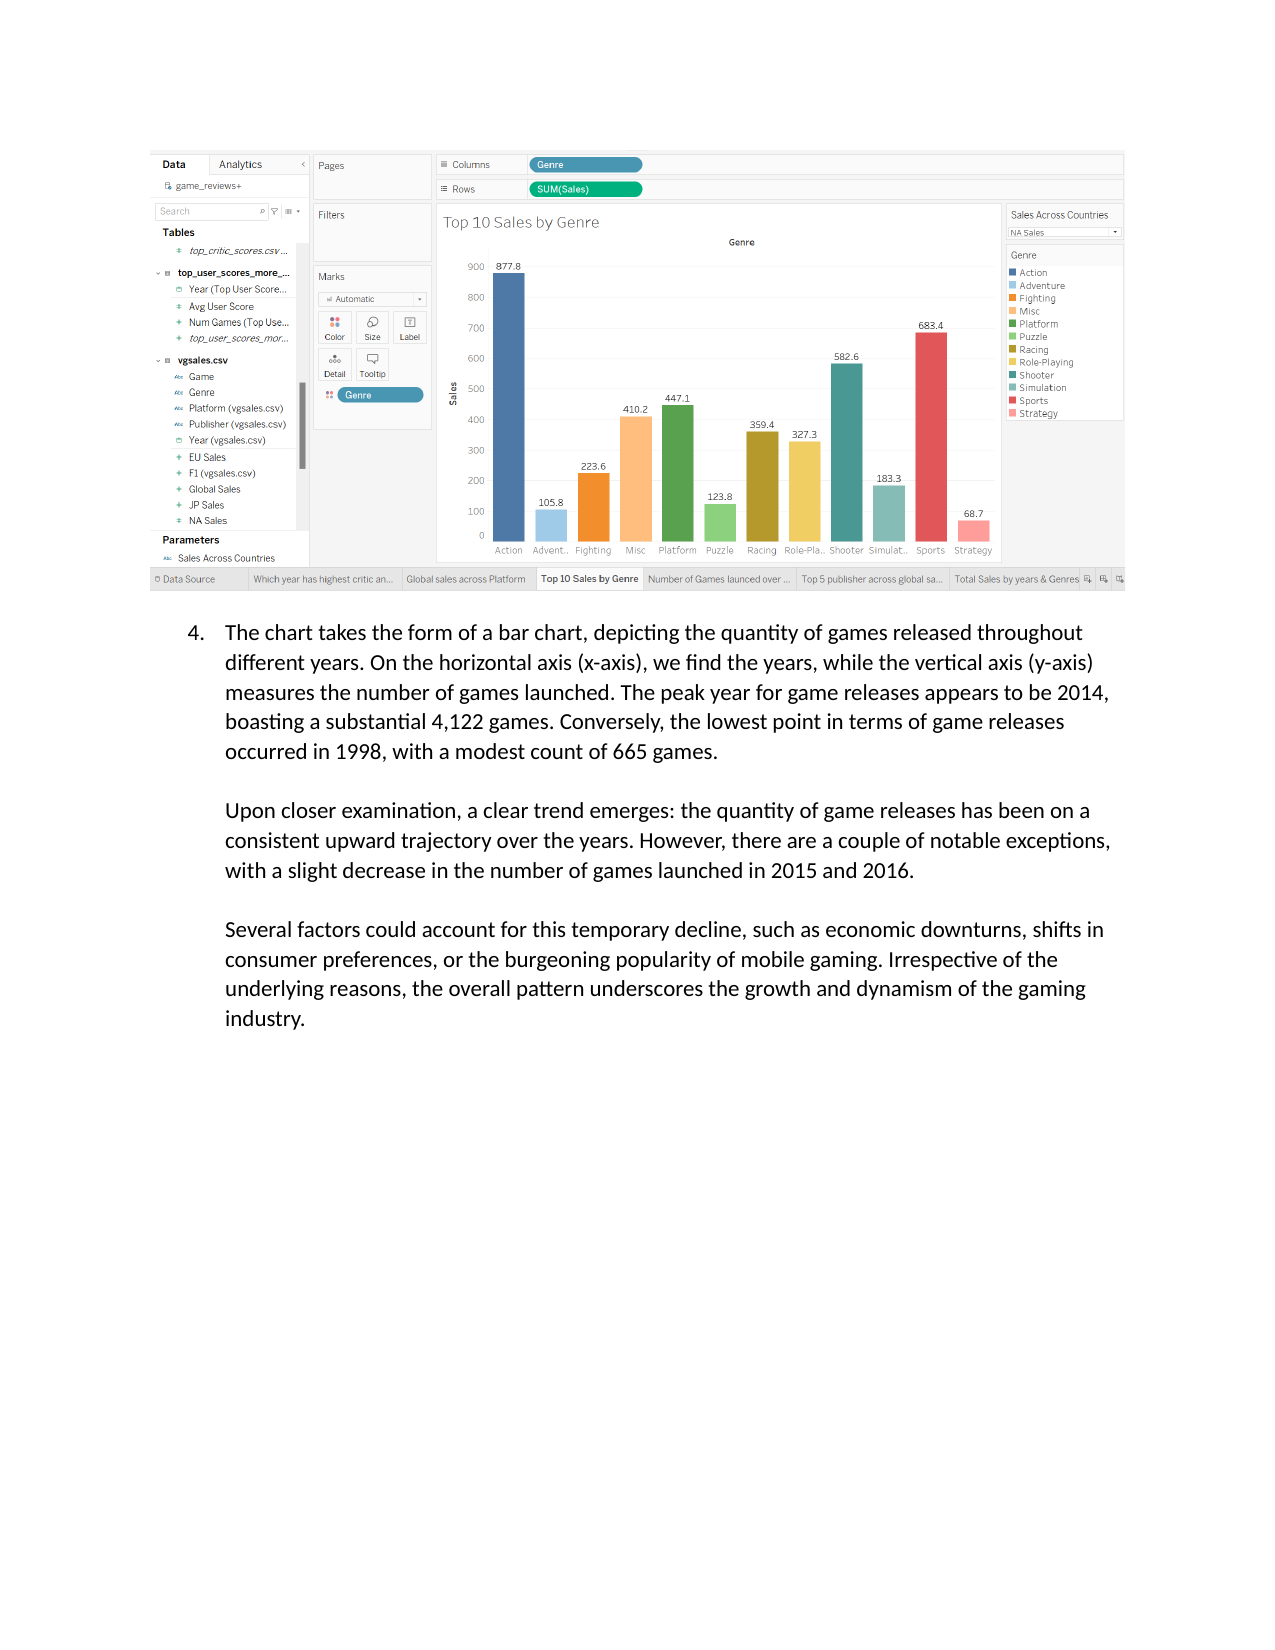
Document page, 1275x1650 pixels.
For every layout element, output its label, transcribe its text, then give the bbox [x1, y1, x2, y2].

picture [150, 150, 1125, 591]
list Upon closer examination, a clear trend emerges: the quantity of game releases has been on a consistent upward trajectory over the years. However, there are a couple of notable exceptions, with a slight decrease in the number of games launched in 2015 and 2016. [225, 796, 1125, 884]
list The chart takes the form of a bar chart, depicting the quantity of games released throughout different years. On the horizontal axis (x-axis), we find the years, while the vertical axis (y-axis) measures the number of games launched. The peak year for game releases appears to be 2014, boasting a substantial 4,122 games. Conversely, the lowest point in terms of game releases occurred in 1998, with a modest count of 665 games. [187, 618, 1125, 765]
list Several factors could account for this temporary decline, such as economic downturns, shifts in consumer preferences, or the burgeoning popularity of mobile gaming. Irrespective of the underlying reasons, the overall pattern underscores the growth and dynamism of the gaming industry. [225, 915, 1125, 1032]
